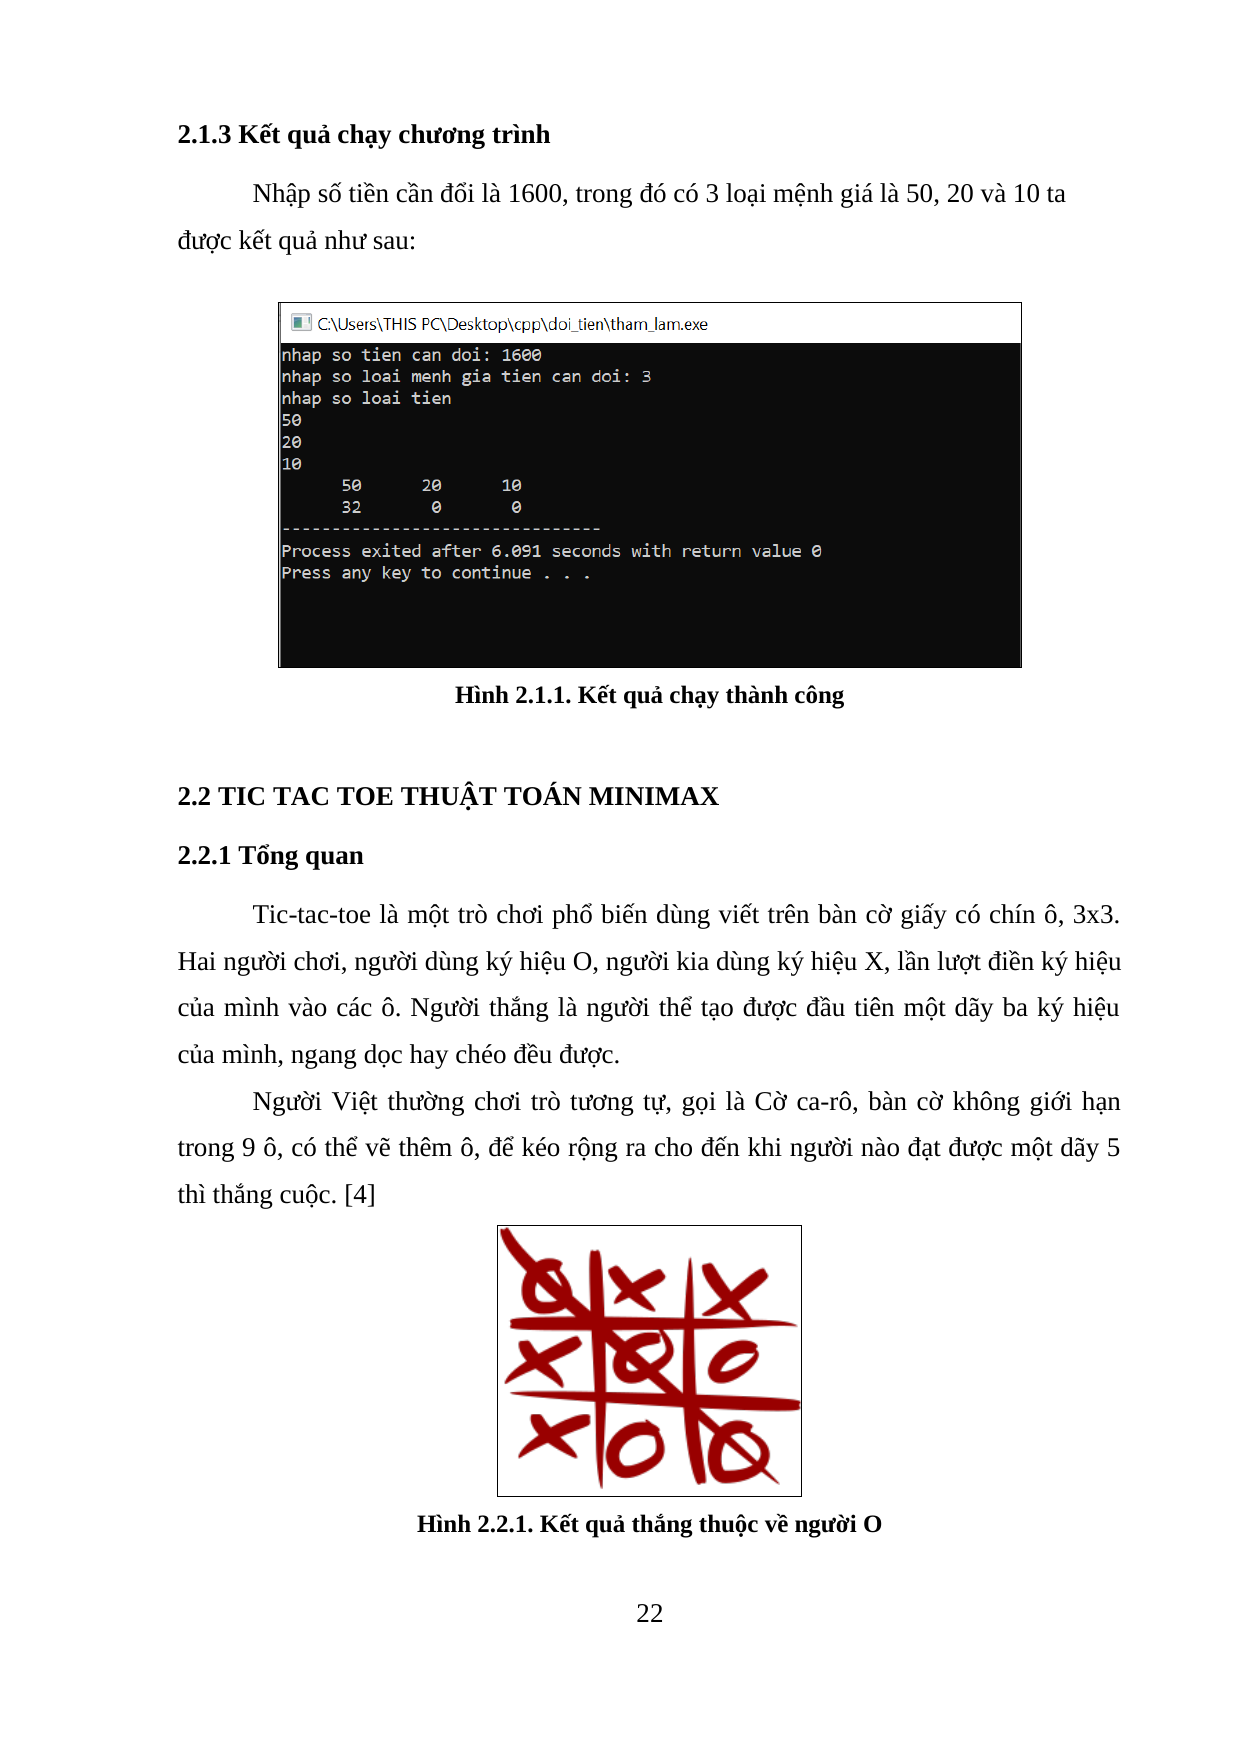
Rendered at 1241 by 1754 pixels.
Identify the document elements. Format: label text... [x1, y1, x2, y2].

picture [279, 303, 1021, 667]
subtitle Tổng quan [177, 839, 1122, 870]
subtitle Kết quả chạy chương trình [177, 118, 1122, 149]
text Hình 2.2.1. Kết quả thắng thuộc về người O [177, 1509, 1122, 1538]
text Nhập số tiền cần đổi là 1600, trong đó có 3 loại mệnh giá là 50, 20 và 10 ta được kết quả như sau: [177, 177, 1122, 255]
text Tic-tac-toe là một trò chơi phổ biến dùng viết trên bàn cờ giấy có chín ô, 3x3. Hai người chơi, người dùng ký hiệu O, người kia dùng ký hiệu X, lần lượt điền ký hiệu của mình vào các ô. Người thắng là người thể tạo được đầu tiên một dãy ba ký hiệu của mình, ngang dọc hay chéo đều được. [177, 898, 1122, 1069]
text Người Việt thường chơi trò tương tự, gọi là Cờ ca-rô, bàn cờ không giới hạn trong 9 ô, có thể vẽ thêm ô, để kéo rộng ra cho đến khi người nào đạt được một dãy 5 thì thắng cuộc. [177, 1085, 1122, 1209]
subtitle TIC TAC TOE THUẬT TOÁN MINIMAX [177, 780, 1122, 811]
picture [498, 1226, 801, 1496]
text Hình 2.1.1. Kết quả chạy thành công [177, 680, 1122, 709]
